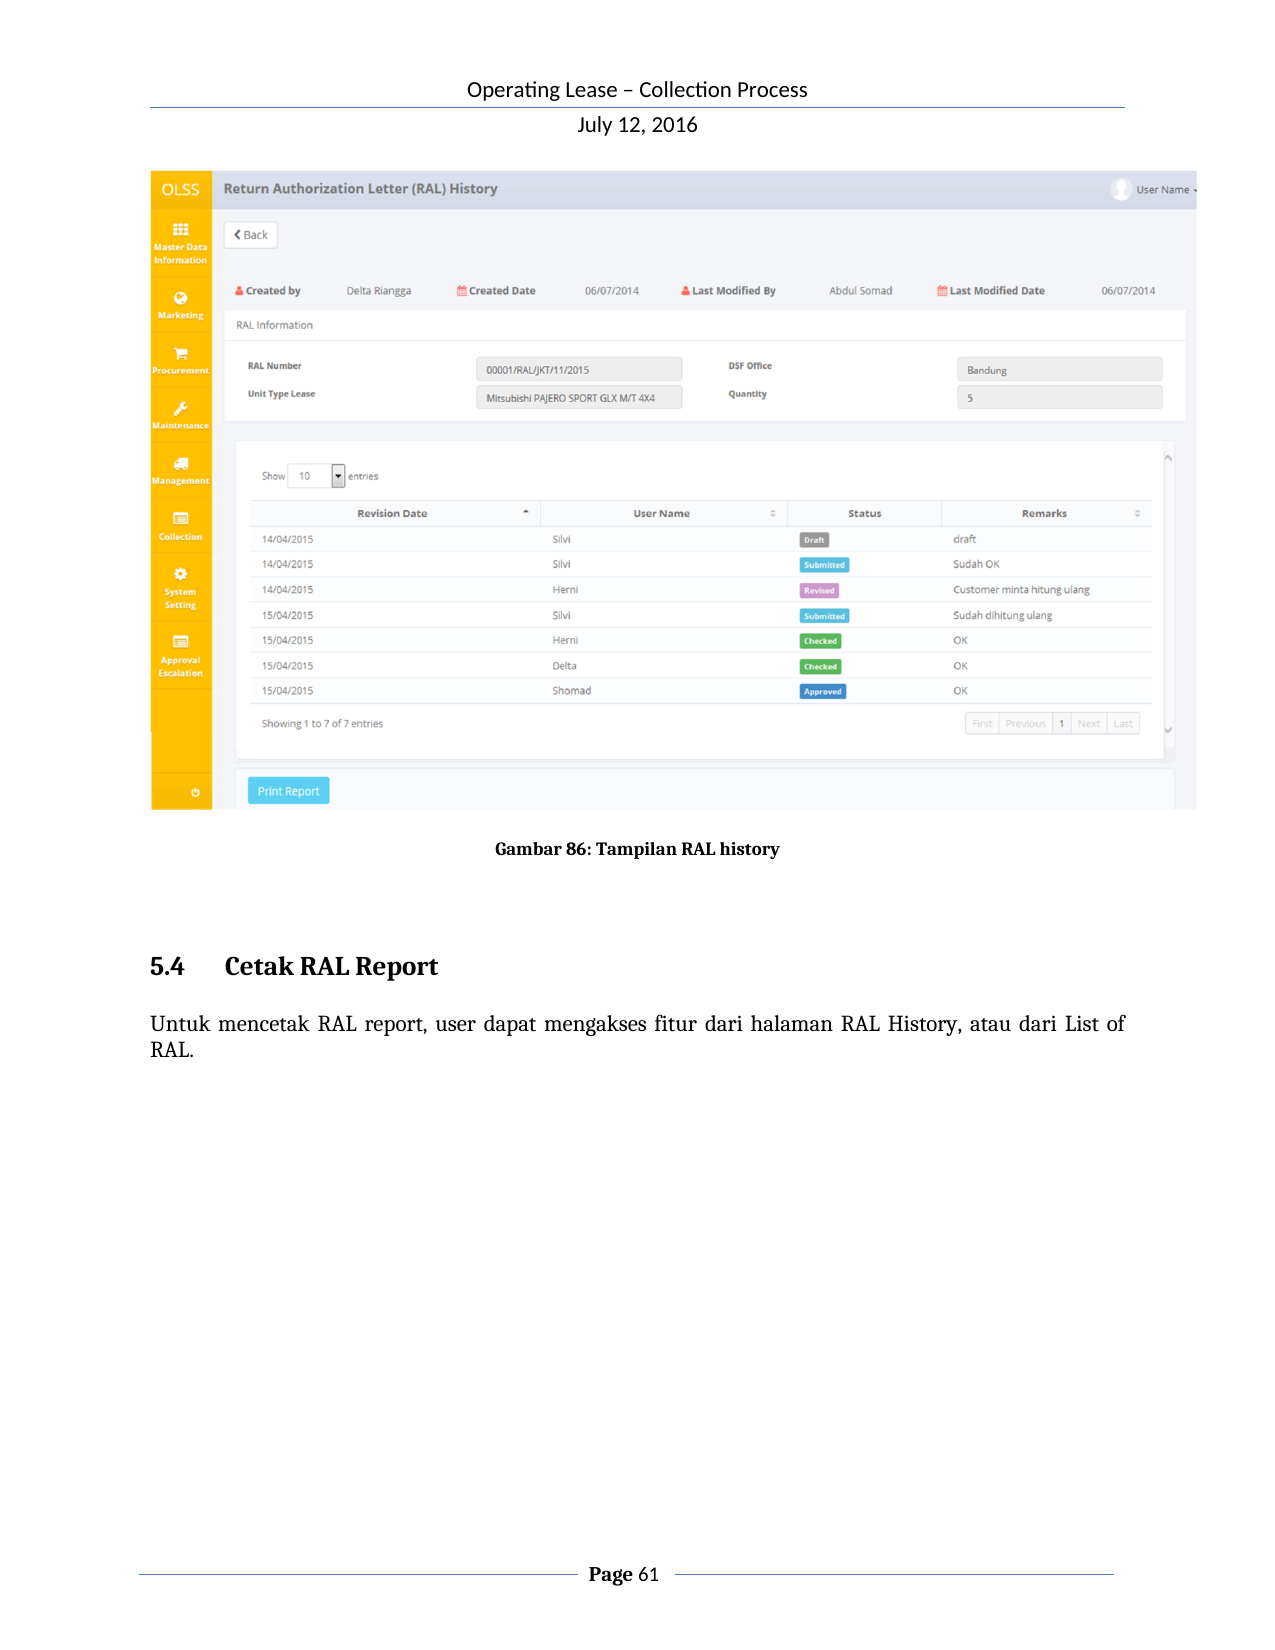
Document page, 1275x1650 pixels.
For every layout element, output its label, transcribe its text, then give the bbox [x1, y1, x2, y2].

subtitle Cetak RAL Report [150, 951, 1125, 982]
text Gambar 86: Tampilan RAL history [150, 838, 1125, 860]
picture [150, 170, 1197, 810]
text Untuk mencetak RAL report, user dapat mengakses fitur dari halaman RAL History, atau dari List of RAL. [150, 1011, 1125, 1064]
